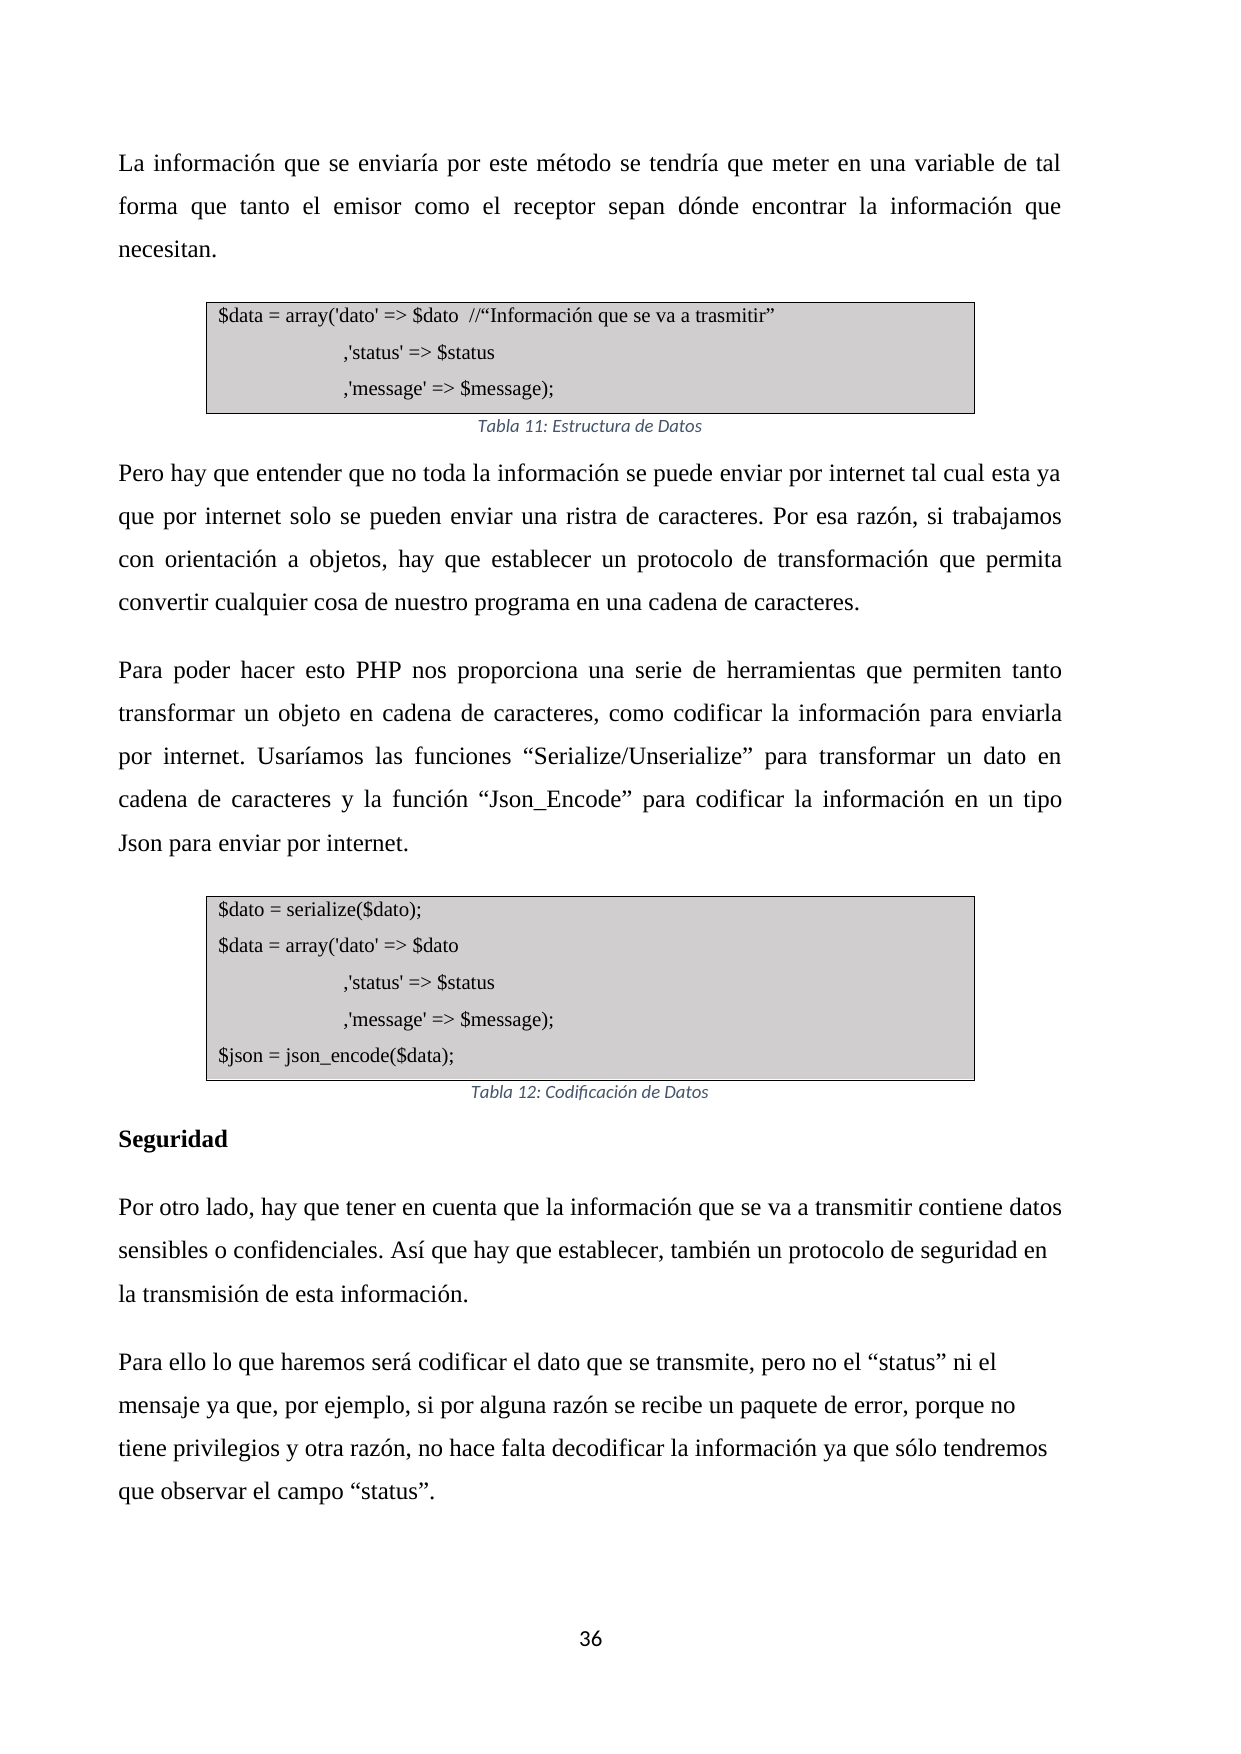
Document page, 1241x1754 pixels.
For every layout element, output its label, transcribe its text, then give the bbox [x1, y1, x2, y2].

text Pero hay que entender que no toda la información se puede enviar por internet tal cual esta ya que por internet solo se pueden enviar una ristra de caracteres. Por esa razón, si trabajamos con orientación a objetos, hay que establecer un protocolo de transformación que permita convertir cualquier cosa de nuestro programa en una cadena de caracteres. [118, 458, 1063, 616]
table_header $dato = serialize($dato); $data = array('dato' => $dato ,'status' => $status ,'message' => $message); $json = json_encode($data); [207, 897, 974, 1079]
text Para ello lo que haremos será codificar el dato que se transmite, pero no el “status” ni el mensaje ya que, por ejemplo, si por alguna razón se recibe un paquete de error, porque no tiene privilegios y otra razón, no hace falta decodificar la información ya que sólo tendremos que observar el campo “status”. [118, 1347, 1063, 1505]
text Seguridad [118, 1124, 1063, 1153]
text Por otro lado, hay que tener en cuenta que la información que se va a transmitir contiene datos sensibles o confidenciales. Así que hay que establecer, también un protocolo de seguridad en la transmisión de esta información. [118, 1192, 1063, 1307]
text La información que se enviaría por este método se tendría que meter en una variable de tal forma que tanto el emisor como el receptor sepan dónde encontrar la información que necesitan. [118, 148, 1063, 263]
text Para poder hacer esto PHP nos proporciona una serie de herramientas que permiten tanto transformar un objeto en cadena de caracteres, como codificar la información para enviarla por internet. Usaríamos las funciones “Serialize/Unserialize” para transformar un dato en cadena de caracteres y la función “Json_Encode” para codificar la información en un tipo Json para enviar por internet. [118, 655, 1063, 856]
table_header $data = array('dato' => $dato //“Información que se va a trasmitir” ,'status' => $status ,'message' => $message); [207, 303, 974, 413]
